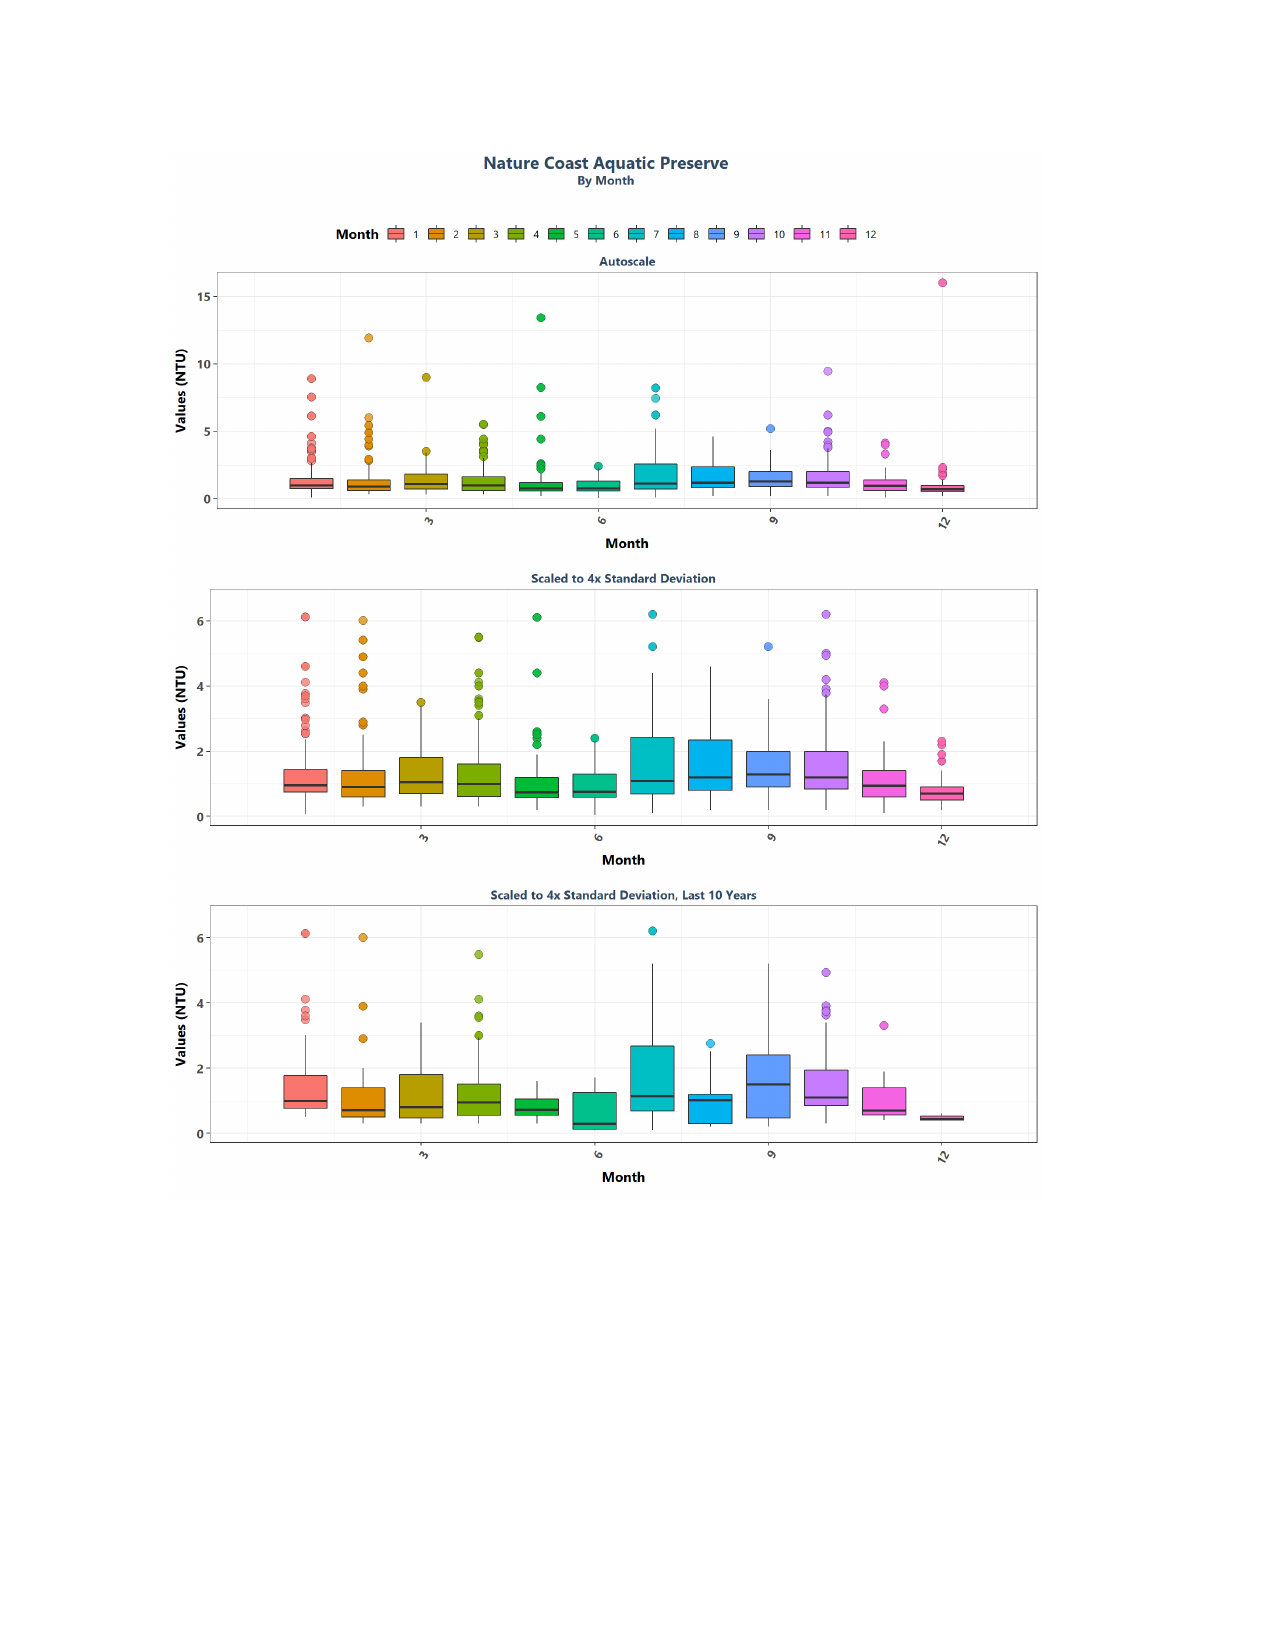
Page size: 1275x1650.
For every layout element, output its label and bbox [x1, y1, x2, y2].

picture [168, 150, 1044, 1200]
